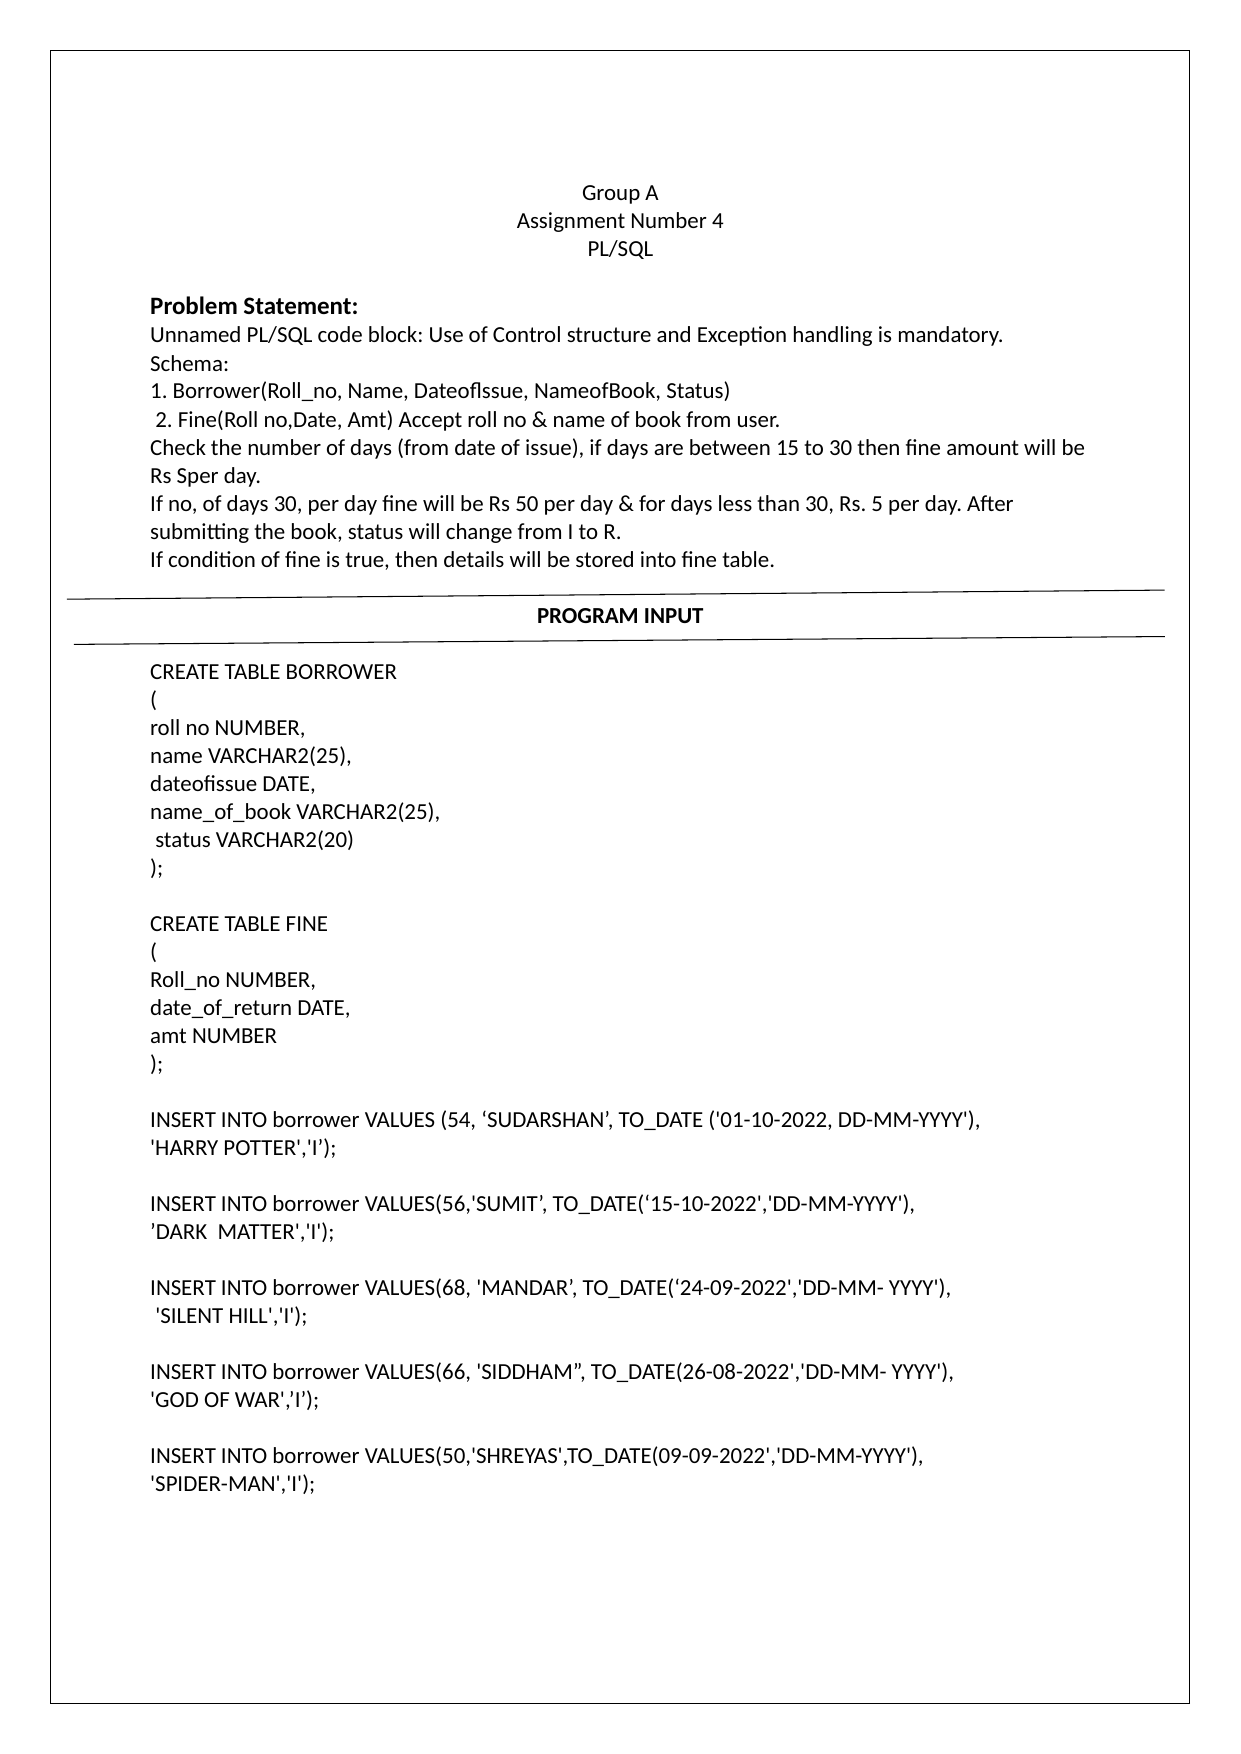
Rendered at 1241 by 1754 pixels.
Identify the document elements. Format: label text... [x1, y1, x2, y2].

text Schema: [150, 349, 1090, 377]
text status VARCHAR2(20) [150, 825, 1090, 853]
text INSERT INTO borrower VALUES (54, ‘SUDARSHAN’, TO_DATE ('01-10-2022, DD-MM-YYYY'), [150, 1105, 1090, 1133]
text Check the number of days (from date of issue), if days are between 15 to 30 then fine amount will be Rs Sper day. [150, 433, 1090, 489]
text ); [150, 1049, 1090, 1077]
text 1. Borrower(Roll_no, Name, Dateoflssue, NameofBook, Status) [150, 377, 1090, 405]
text name VARCHAR2(25), [150, 741, 1090, 769]
text If no, of days 30, per day fine will be Rs 50 per day & for days less than 30, Rs. 5 per day. After submitting the book, status will change from I to R. [150, 489, 1090, 545]
text Assignment Number 4 [150, 206, 1090, 234]
text PL/SQL [150, 234, 1090, 262]
text date_of_return DATE, [150, 993, 1090, 1021]
text CREATE TABLE BORROWER [150, 657, 1090, 685]
text Unnamed PL/SQL code block: Use of Control structure and Exception handling is mandatory. [150, 321, 1090, 349]
text Group A [150, 178, 1090, 206]
text name_of_book VARCHAR2(25), [150, 797, 1090, 825]
text CREATE TABLE FINE [150, 909, 1090, 937]
text INSERT INTO borrower VALUES(50,'SHREYAS',TO_DATE(09-09-2022','DD-MM-YYYY'), [150, 1441, 1090, 1469]
text 'HARRY POTTER','I’); [150, 1133, 1090, 1161]
text 'GOD OF WAR',’I’); [150, 1385, 1090, 1413]
text dateofissue DATE, [150, 769, 1090, 797]
text amt NUMBER [150, 1021, 1090, 1049]
text INSERT INTO borrower VALUES(68, 'MANDAR’, TO_DATE(‘24-09-2022','DD-MM- YYYY'), [150, 1273, 1090, 1301]
text 'SILENT HILL','I'); [150, 1301, 1090, 1329]
text Roll_no NUMBER, [150, 965, 1090, 993]
text 'SPIDER-MAN','I'); [150, 1469, 1090, 1497]
text INSERT INTO borrower VALUES(66, 'SIDDHAM”, TO_DATE(26-08-2022','DD-MM- YYYY'), [150, 1357, 1090, 1385]
text If condition of fine is true, then details will be stored into fine table. [150, 545, 1090, 573]
text roll no NUMBER, [150, 713, 1090, 741]
text INSERT INTO borrower VALUES(56,'SUMIT’, TO_DATE(‘15-10-2022','DD-MM-YYYY'), [150, 1189, 1090, 1217]
text ( [150, 685, 1090, 713]
text Problem Statement: [150, 290, 1090, 321]
text ); [150, 853, 1090, 881]
text PROGRAM INPUT [150, 601, 1090, 629]
text 2. Fine(Roll no,Date, Amt) Accept roll no & name of book from user. [150, 405, 1090, 433]
text ’DARK MATTER','I'); [150, 1217, 1090, 1245]
text ( [150, 937, 1090, 965]
